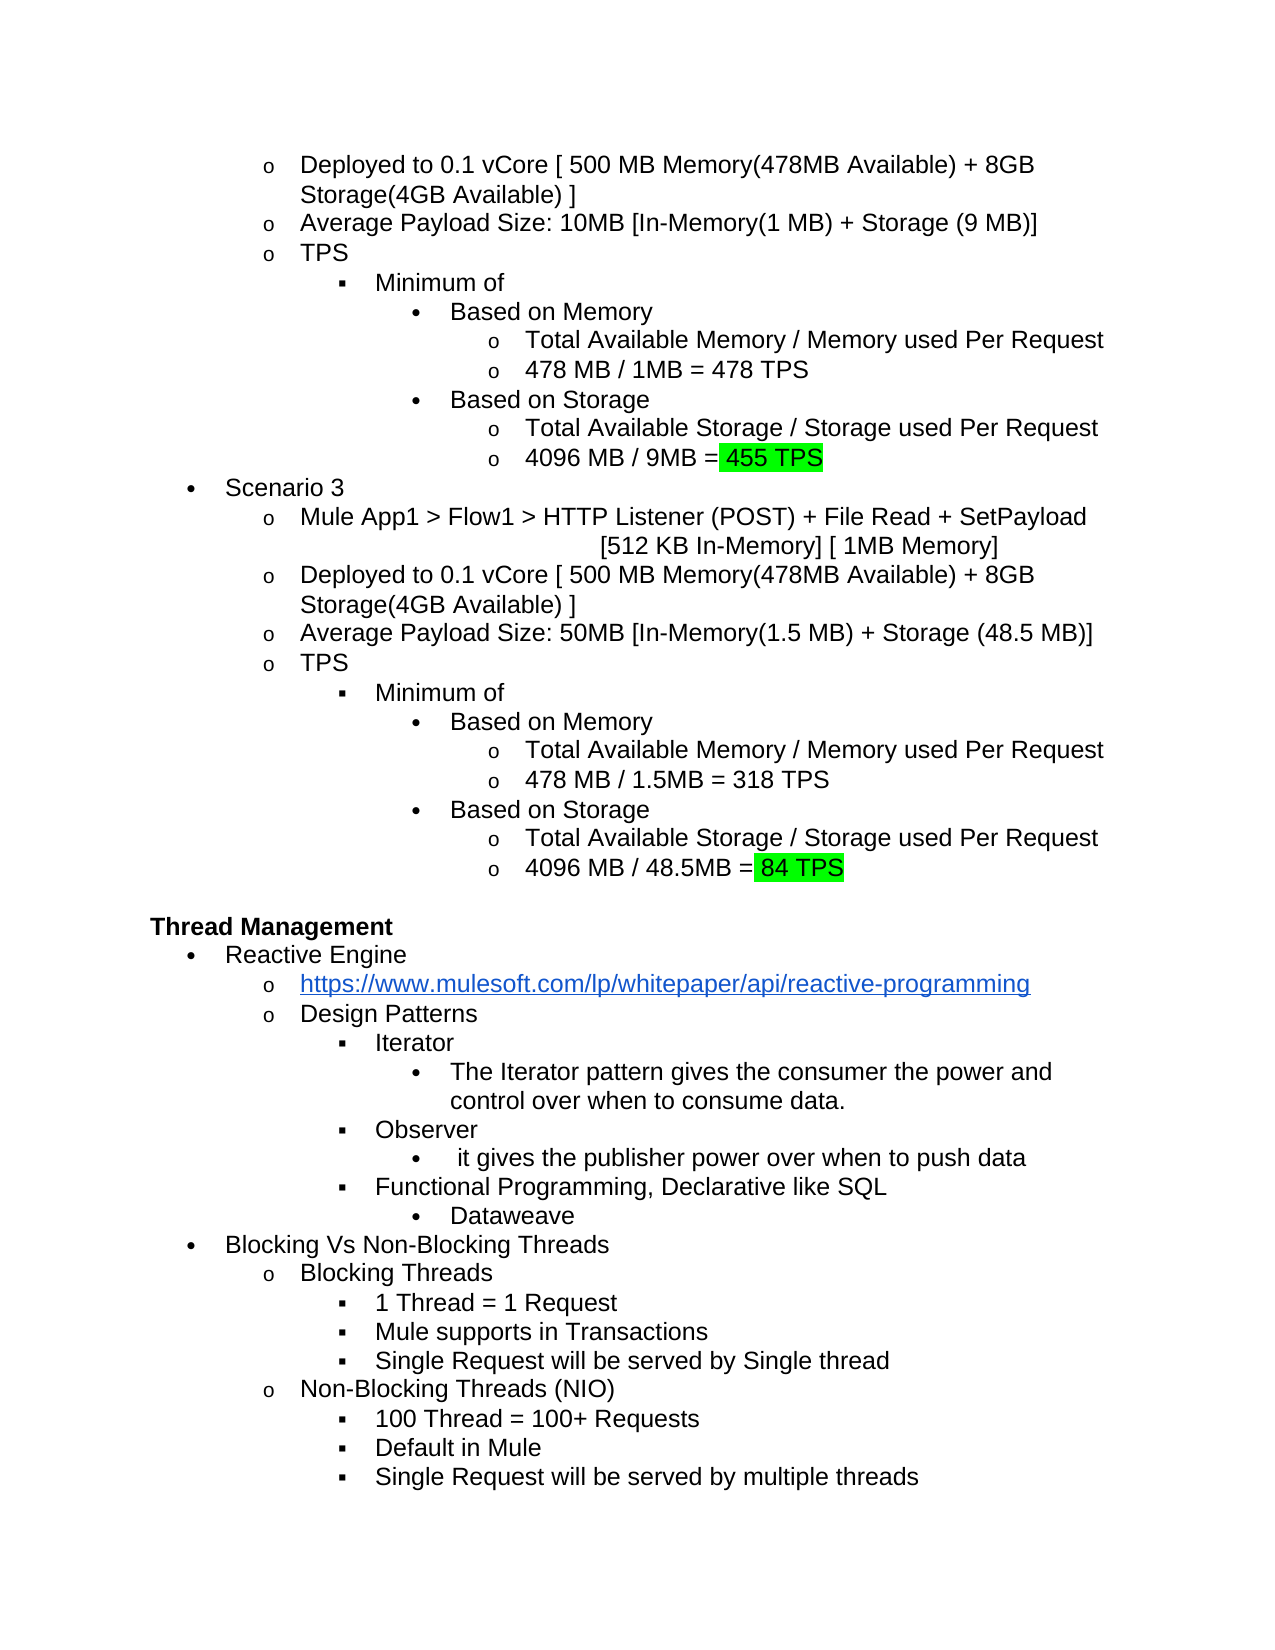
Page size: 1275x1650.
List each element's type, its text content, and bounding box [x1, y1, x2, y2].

list 478 MB / 1MB = 478 TPS [487, 355, 1125, 385]
list Functional Programming, Declarative like SQL [337, 1172, 1125, 1201]
list Total Available Memory / Memory used Per Request [487, 735, 1125, 765]
list Based on Storage [412, 795, 1125, 823]
list Design Patterns [262, 999, 1125, 1028]
list Average Payload Size: 10MB [In-Memory(1 MB) + Storage (9 MB)] [262, 208, 1125, 238]
text Thread Management [150, 912, 1125, 940]
list Observer [337, 1115, 1125, 1143]
list Minimum of [337, 268, 1125, 297]
list Scenario 3 [187, 473, 1125, 502]
list Average Payload Size: 50MB [In-Memory(1.5 MB) + Storage (48.5 MB)] [262, 618, 1125, 648]
list 100 Thread = 100+ Requests [337, 1404, 1125, 1433]
list Dataweave [412, 1201, 1125, 1230]
list Non-Blocking Threads (NIO) [262, 1374, 1125, 1404]
list Blocking Vs Non-Blocking Threads [187, 1230, 1125, 1258]
list Deployed to 0.1 vCore [ 500 MB Memory(478MB Available) + 8GB Storage(4GB Available) ] [262, 150, 1125, 208]
list Total Available Storage / Storage used Per Request [487, 413, 1125, 443]
list Single Request will be served by multiple threads [337, 1462, 1125, 1490]
list 4096 MB / 9MB = 455 TPS [487, 443, 1125, 473]
list Based on Memory [412, 707, 1125, 735]
list Deployed to 0.1 vCore [ 500 MB Memory(478MB Available) + 8GB Storage(4GB Available) ] [262, 560, 1125, 618]
list Total Available Memory / Memory used Per Request [487, 325, 1125, 355]
list it gives the publisher power over when to push data [412, 1143, 1125, 1172]
list Mule supports in Transactions [337, 1317, 1125, 1346]
list Total Available Storage / Storage used Per Request [487, 823, 1125, 853]
list 4096 MB / 48.5MB = 84 TPS [487, 853, 1125, 883]
list 1 Thread = 1 Request [337, 1288, 1125, 1317]
text [512 KB In-Memory] [ 1MB Memory] [300, 531, 1125, 560]
list 478 MB / 1.5MB = 318 TPS [487, 765, 1125, 795]
list Single Request will be served by Single thread [337, 1346, 1125, 1374]
list https://www.mulesoft.com/lp/whitepaper/api/reactive-programming [262, 969, 1125, 999]
list TPS [262, 648, 1125, 678]
list Default in Mule [337, 1433, 1125, 1462]
list Iterator [337, 1028, 1125, 1057]
list Based on Memory [412, 297, 1125, 325]
list Minimum of [337, 678, 1125, 707]
list The Iterator pattern gives the consumer the power and control over when to consume data. [412, 1057, 1125, 1115]
list Blocking Threads [262, 1258, 1125, 1288]
list Mule App1 > Flow1 > HTTP Listener (POST) + File Read + SetPayload [262, 502, 1125, 531]
list TPS [262, 238, 1125, 268]
list Reactive Engine [187, 940, 1125, 969]
list Based on Storage [412, 385, 1125, 413]
